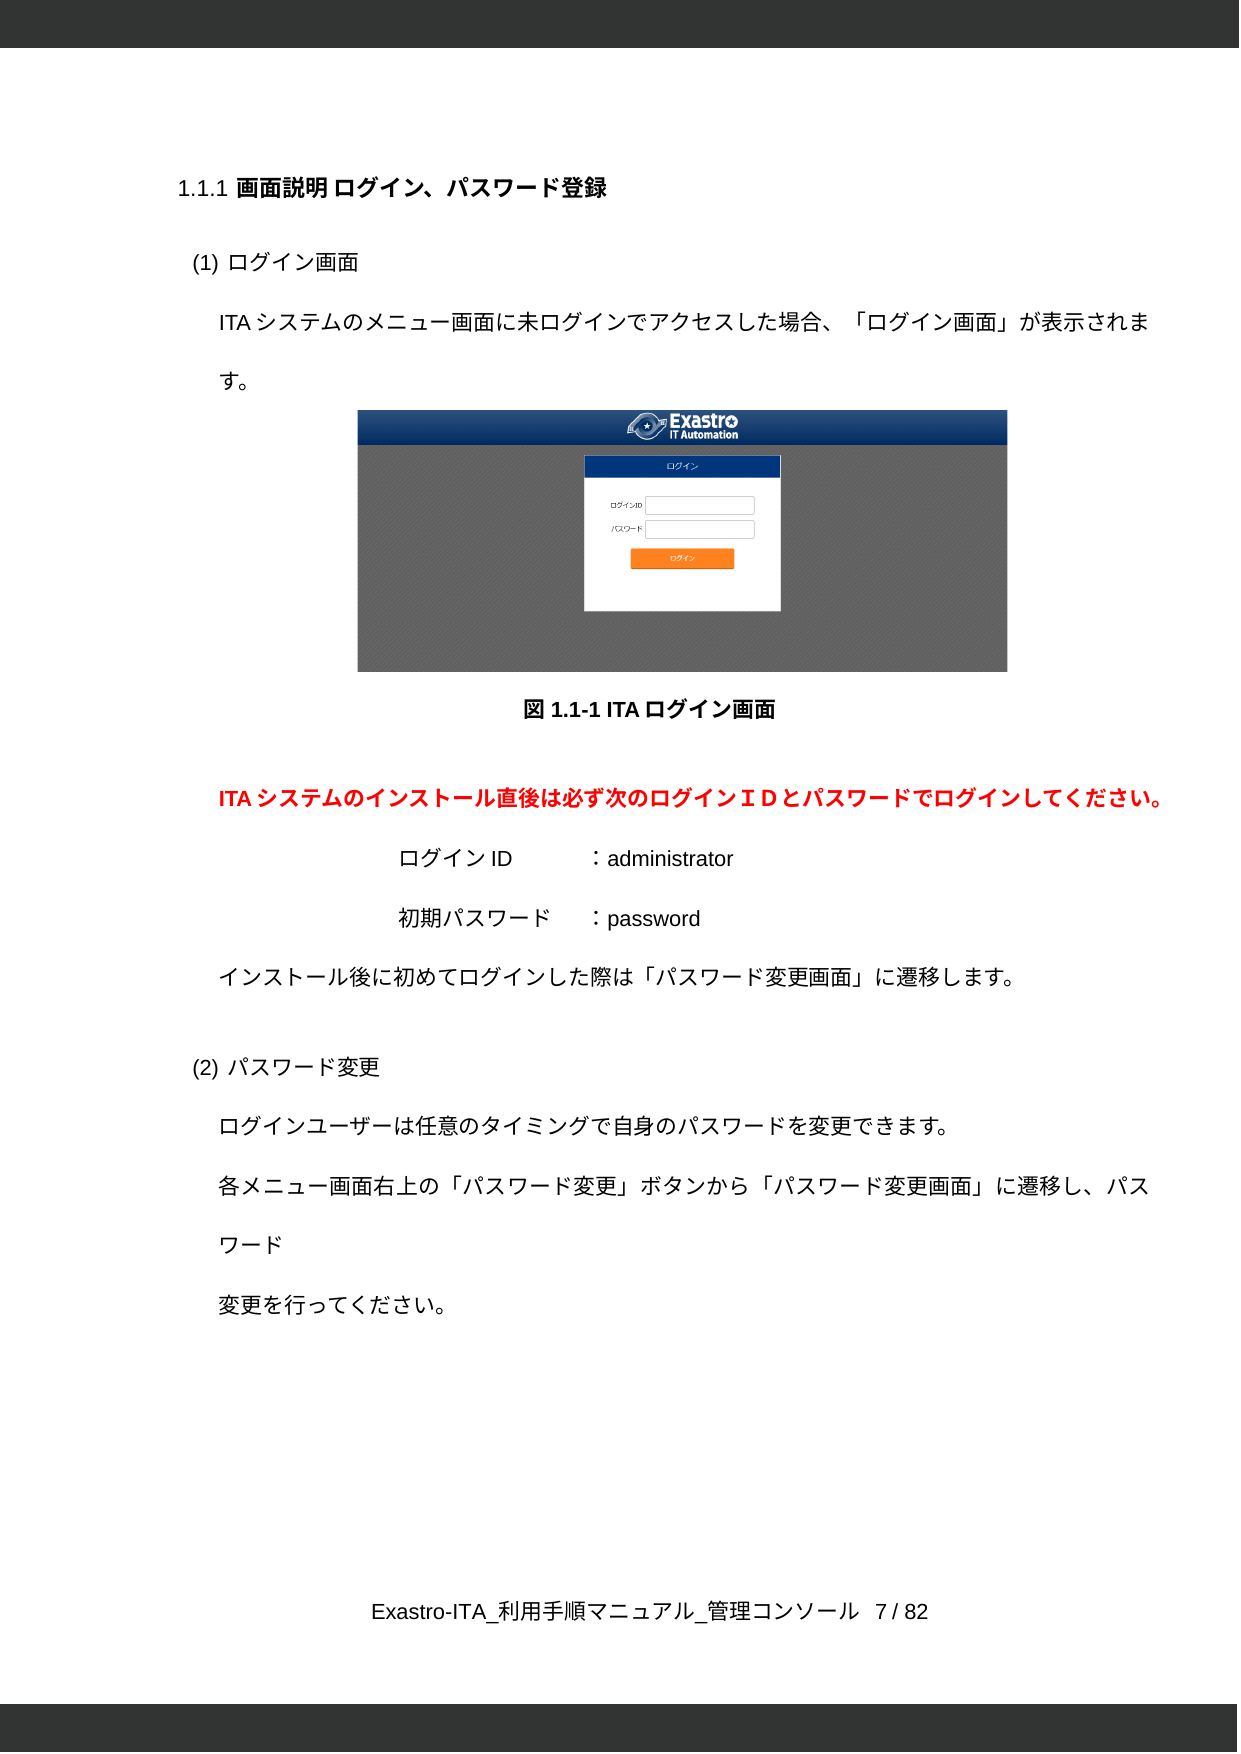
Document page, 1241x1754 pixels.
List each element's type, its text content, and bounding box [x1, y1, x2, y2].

text 変更を行ってください。 [218, 1274, 1152, 1333]
text 各メニュー画面右上の「パスワード変更」ボタンから「パスワード変更画面」に遷移し、パスワード [218, 1155, 1152, 1274]
text ITAシステムのメニュー画面に未ログインでアクセスした場合、「ログイン画面」が表示されます。 [218, 291, 1152, 410]
text 初期パスワード ：password [399, 887, 1152, 946]
picture [0, 1704, 1237, 1752]
text 図 1.1-1 ITAログイン画面 [148, 678, 1152, 738]
subtitle ログイン画面 [192, 231, 1152, 291]
text ITAシステムのインストール直後は必ず次のログインＩＤとパスワードでログインしてください。 [218, 767, 1152, 827]
picture [357, 410, 1008, 672]
picture [0, 0, 1239, 48]
text ログインID ：administrator [399, 827, 1152, 887]
text インストール後に初めてログインした際は「パスワード変更画面」に遷移します。 [218, 946, 1152, 1006]
subtitle 画面説明 ログイン、パスワード登録 [177, 157, 1152, 216]
subtitle パスワード変更 [192, 1036, 1152, 1095]
text ログインユーザーは任意のタイミングで自身のパスワードを変更できます。 [218, 1095, 1152, 1155]
